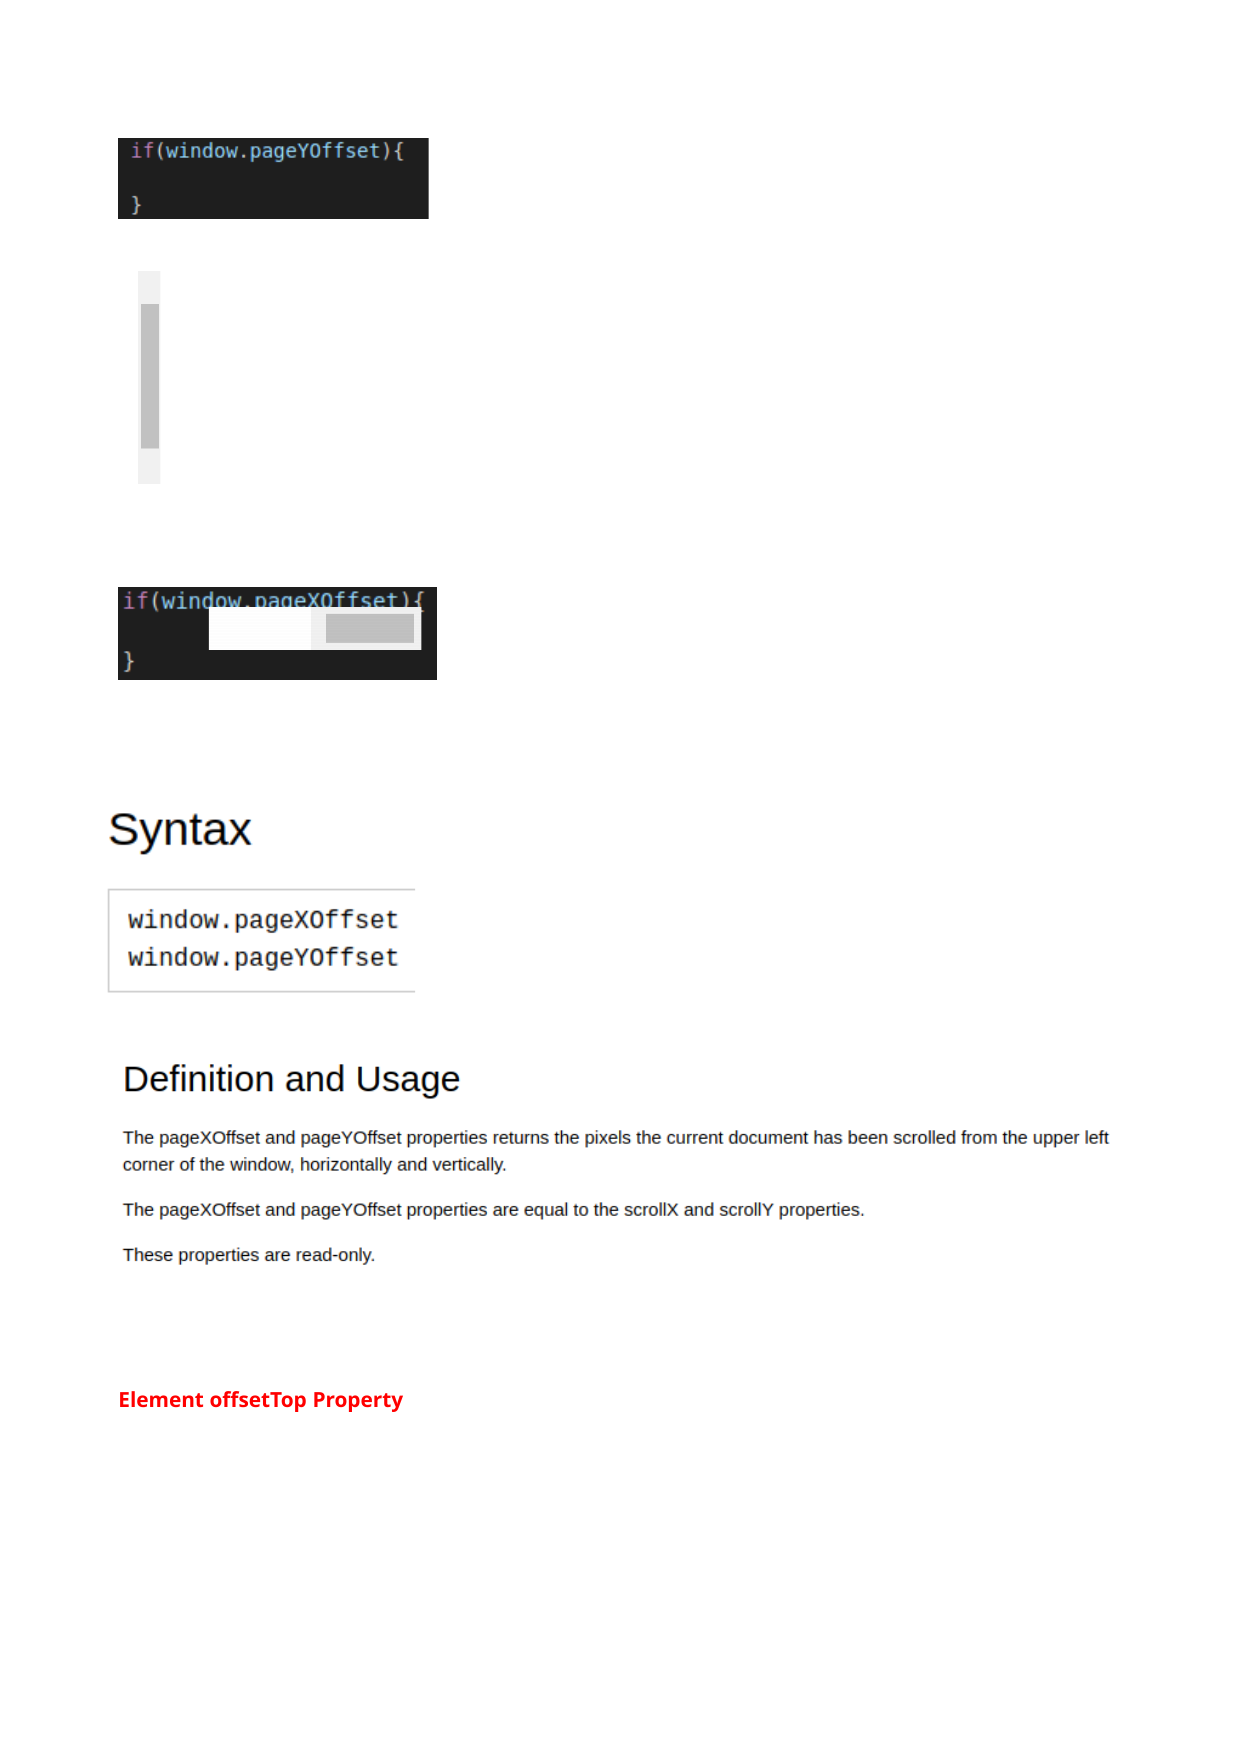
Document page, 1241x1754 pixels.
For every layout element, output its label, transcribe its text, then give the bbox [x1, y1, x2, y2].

picture [105, 787, 415, 1010]
subtitle Element offsetTop Property [118, 1385, 1122, 1414]
picture [118, 1041, 1123, 1277]
picture [118, 587, 437, 680]
picture [118, 138, 429, 219]
picture [118, 271, 161, 484]
